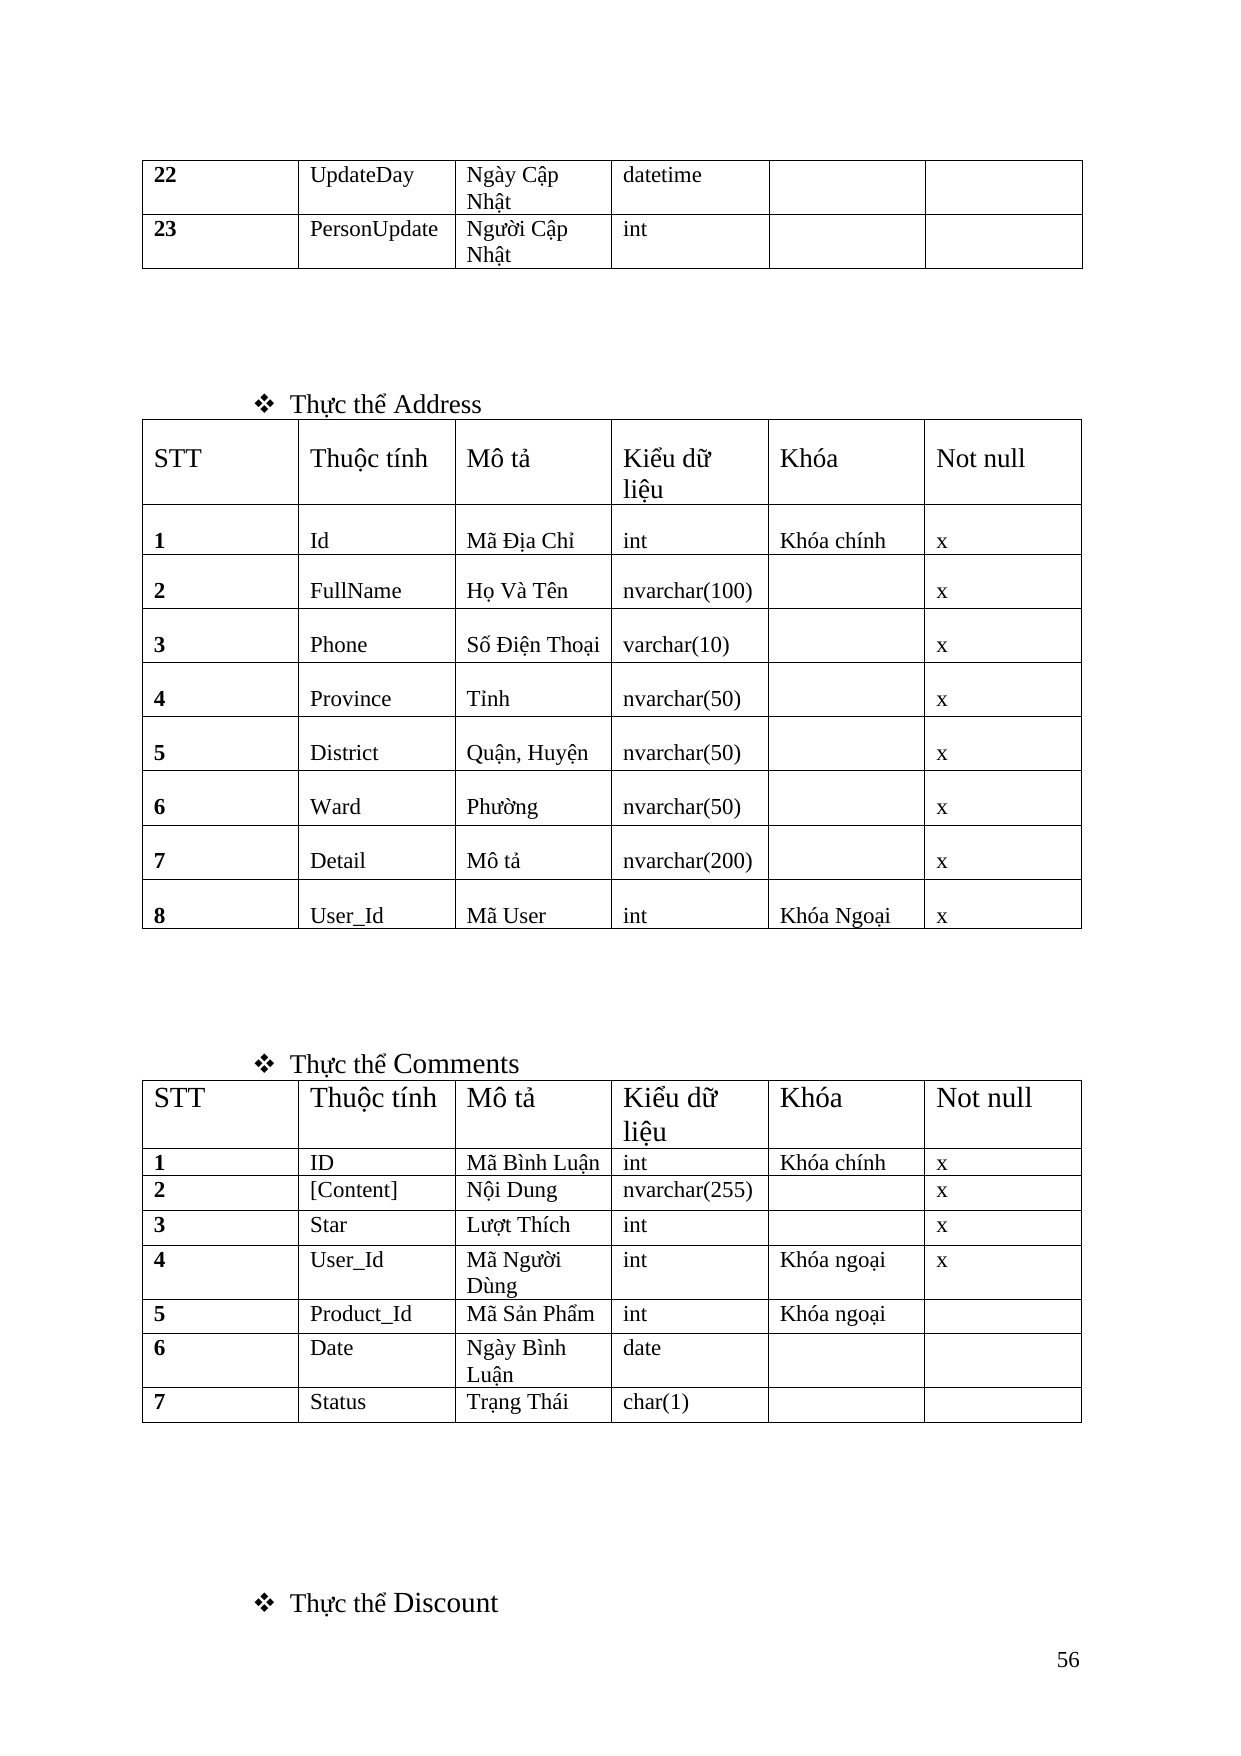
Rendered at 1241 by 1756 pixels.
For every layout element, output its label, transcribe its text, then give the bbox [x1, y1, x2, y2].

table_cell Ward [299, 771, 455, 824]
list Thực thể Address [252, 388, 1209, 419]
table_cell int [612, 215, 769, 268]
table_cell 1 [143, 505, 298, 554]
table_cell Nội Dung [456, 1176, 611, 1210]
table_cell x [925, 771, 1081, 824]
table_cell District [299, 717, 455, 770]
table_cell Người Cập Nhật [456, 215, 611, 268]
table_cell int [612, 1300, 768, 1333]
table_cell [769, 717, 924, 770]
table_cell nvarchar(50) [612, 717, 768, 770]
table_cell [769, 1176, 924, 1210]
table_cell Tỉnh [456, 663, 611, 716]
table_header STT [143, 420, 298, 504]
table_cell FullName [299, 555, 455, 608]
table_cell nvarchar(50) [612, 771, 768, 824]
table_cell 1 [143, 1149, 298, 1175]
table_cell x [925, 1176, 1081, 1210]
table_cell x [925, 555, 1081, 608]
table_cell 5 [143, 1300, 298, 1333]
table_cell Mô tả [456, 826, 611, 879]
table_cell [769, 555, 924, 608]
table_cell nvarchar(100) [612, 555, 768, 608]
table_cell Mã Người Dùng [456, 1246, 611, 1298]
table_header Khóa [769, 420, 924, 504]
table_cell varchar(10) [612, 609, 768, 662]
table_cell [770, 215, 925, 268]
table_cell nvarchar(200) [612, 826, 768, 879]
table_cell date [612, 1334, 768, 1387]
table_cell Province [299, 663, 455, 716]
table_cell [769, 771, 924, 824]
table_cell 5 [143, 717, 298, 770]
table_cell 2 [143, 1176, 298, 1210]
table_cell Khóa chính [769, 1149, 924, 1175]
table_cell 6 [143, 1334, 298, 1387]
table_header Thuộc tính [299, 420, 455, 504]
table_cell [925, 1300, 1081, 1333]
table_cell Khóa ngoại [769, 1300, 924, 1333]
table_cell [769, 609, 924, 662]
table_cell int [612, 1211, 768, 1244]
table_cell 6 [143, 771, 298, 824]
table_cell Quận, Huyện [456, 717, 611, 770]
table_cell int [612, 1149, 768, 1175]
table_cell PersonUpdate [299, 215, 455, 268]
table_cell nvarchar(255) [612, 1176, 768, 1210]
table_header Mô tả [456, 1081, 611, 1148]
table_cell 2 [143, 555, 298, 608]
table_cell [770, 161, 925, 214]
table_cell [926, 215, 1082, 268]
table_cell [Content] [299, 1176, 455, 1210]
table_cell [769, 1334, 924, 1387]
table_cell Số Điện Thoại [456, 609, 611, 662]
table_cell Khóa chính [769, 505, 924, 554]
table_cell 4 [143, 1246, 298, 1298]
table_cell Phường [456, 771, 611, 824]
table_cell Mã User [456, 880, 611, 928]
table_cell x [925, 1246, 1081, 1298]
table_cell [926, 161, 1082, 214]
table_cell 4 [143, 663, 298, 716]
table_cell [769, 826, 924, 879]
table_cell Khóa Ngoại [769, 880, 924, 928]
table_cell int [612, 1246, 768, 1298]
table_header STT [143, 1081, 298, 1148]
table_cell Khóa ngoại [769, 1246, 924, 1298]
table_cell ID [299, 1149, 455, 1175]
table_cell Phone [299, 609, 455, 662]
table_cell User_Id [299, 1246, 455, 1298]
table_cell x [925, 663, 1081, 716]
table_cell 8 [143, 880, 298, 928]
table_cell Detail [299, 826, 455, 879]
table_cell char(1) [612, 1388, 768, 1422]
table_cell 3 [143, 1211, 298, 1244]
table_cell Lượt Thích [456, 1211, 611, 1244]
table_cell int [612, 880, 768, 928]
table_cell Trạng Thái [456, 1388, 611, 1422]
list Thực thể Discount [252, 1585, 1209, 1618]
table_cell User_Id [299, 880, 455, 928]
table_cell [925, 1388, 1081, 1422]
table_cell Product_Id [299, 1300, 455, 1333]
table_cell x [925, 609, 1081, 662]
table_header Kiểu dữ liệu [612, 1081, 768, 1148]
table_cell UpdateDay [299, 161, 455, 214]
table_cell 7 [143, 826, 298, 879]
table_cell 3 [143, 609, 298, 662]
table_cell Ngày Cập Nhật [456, 161, 611, 214]
table_cell x [925, 717, 1081, 770]
table_cell int [612, 505, 768, 554]
table_cell x [925, 826, 1081, 879]
table_header Mô tả [456, 420, 611, 504]
table_cell Star [299, 1211, 455, 1244]
table_cell x [925, 880, 1081, 928]
table_cell Mã Địa Chỉ [456, 505, 611, 554]
table_cell Status [299, 1388, 455, 1422]
table_header Khóa [769, 1081, 924, 1148]
table_cell Mã Bình Luận [456, 1149, 611, 1175]
table_cell [769, 663, 924, 716]
table_cell Họ Và Tên [456, 555, 611, 608]
table_cell Date [299, 1334, 455, 1387]
table_cell 22 [143, 161, 298, 214]
list Thực thể Comments [252, 1046, 1209, 1079]
table_cell 23 [143, 215, 298, 268]
table_cell Id [299, 505, 455, 554]
table_cell Mã Sản Phẩm [456, 1300, 611, 1333]
table_cell [769, 1388, 924, 1422]
table_header Kiểu dữ liệu [612, 420, 768, 504]
table_cell [769, 1211, 924, 1244]
table_cell x [925, 505, 1081, 554]
table_cell 7 [143, 1388, 298, 1422]
table_cell datetime [612, 161, 769, 214]
table_cell x [925, 1149, 1081, 1175]
table_cell x [925, 1211, 1081, 1244]
table_header Not null [925, 1081, 1081, 1148]
table_cell [925, 1334, 1081, 1387]
table_cell Ngày Bình Luận [456, 1334, 611, 1387]
table_cell nvarchar(50) [612, 663, 768, 716]
table_header Thuộc tính [299, 1081, 455, 1148]
table_header Not null [925, 420, 1081, 504]
